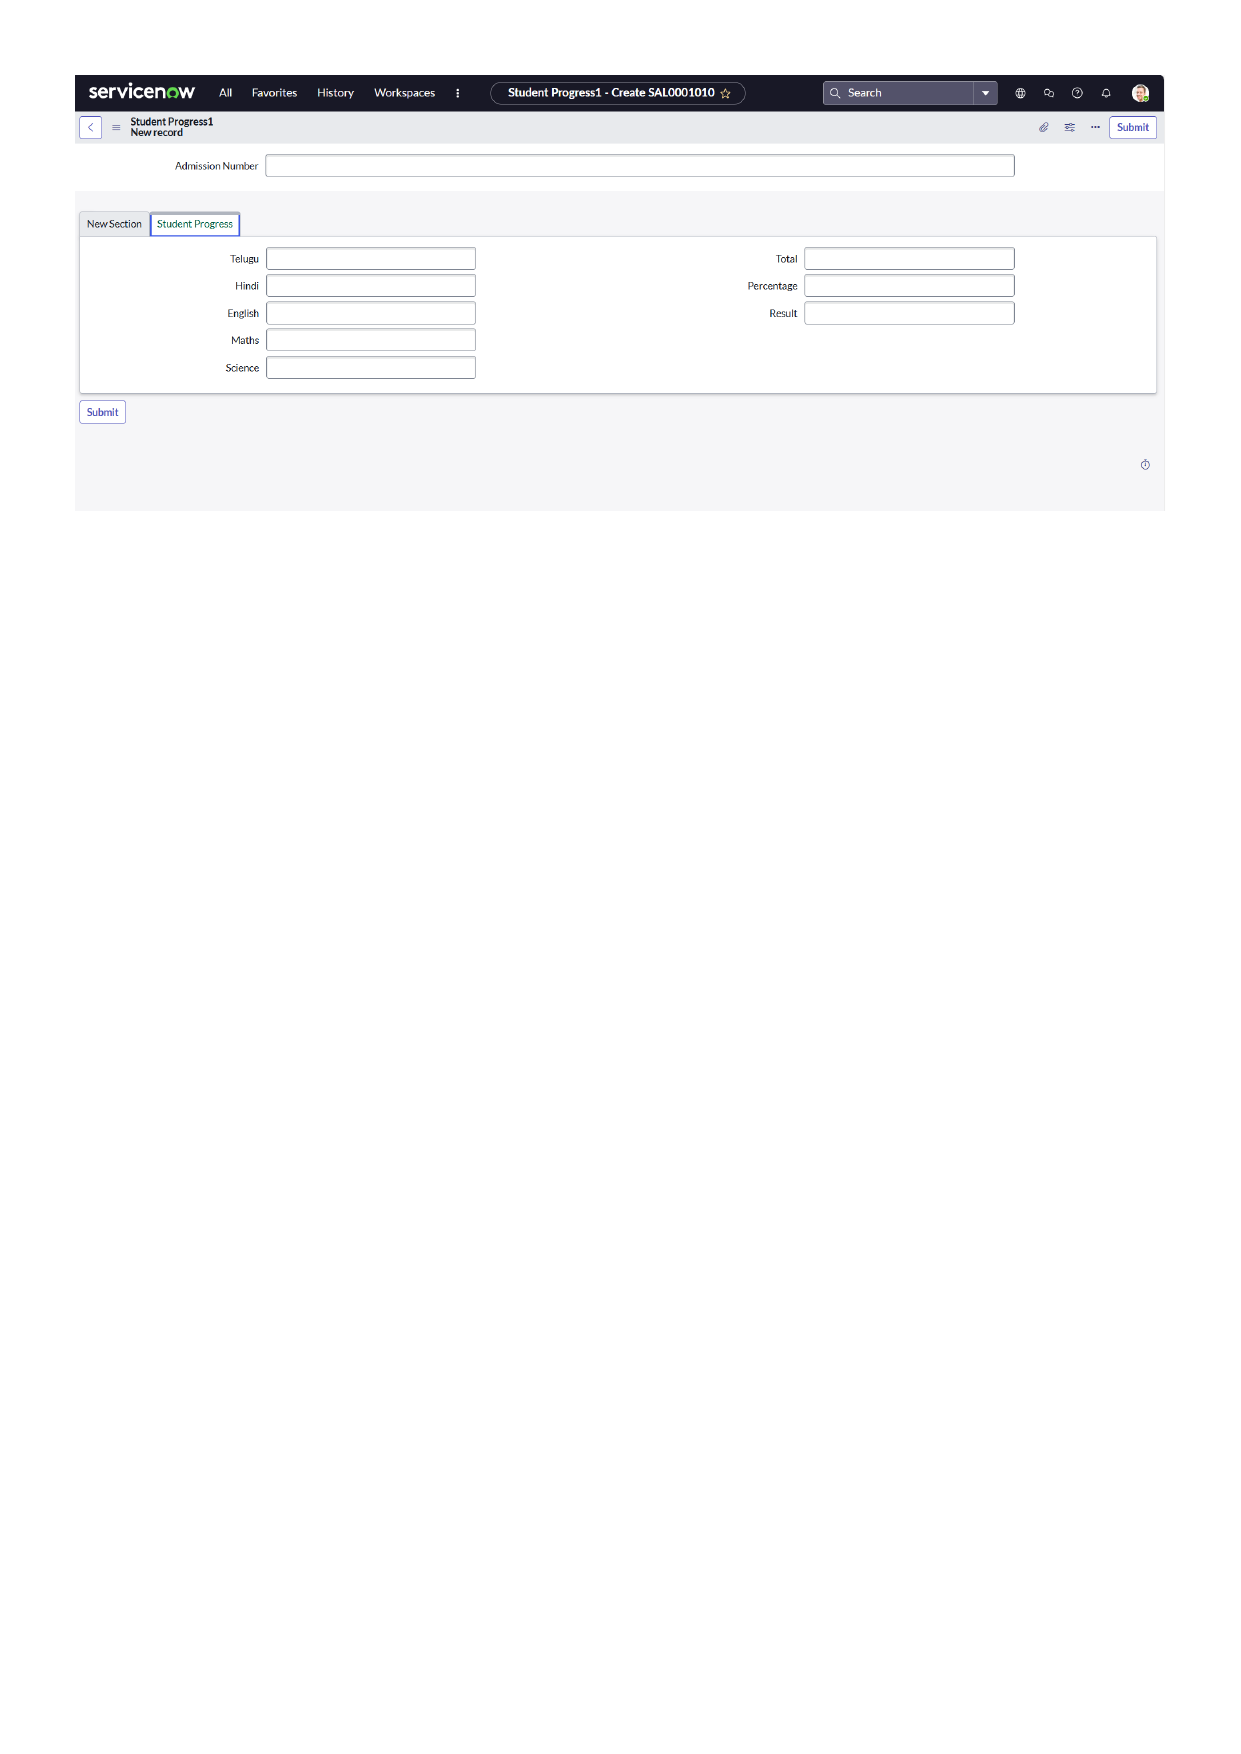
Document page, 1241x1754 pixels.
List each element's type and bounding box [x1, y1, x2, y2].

picture [75, 75, 1166, 511]
